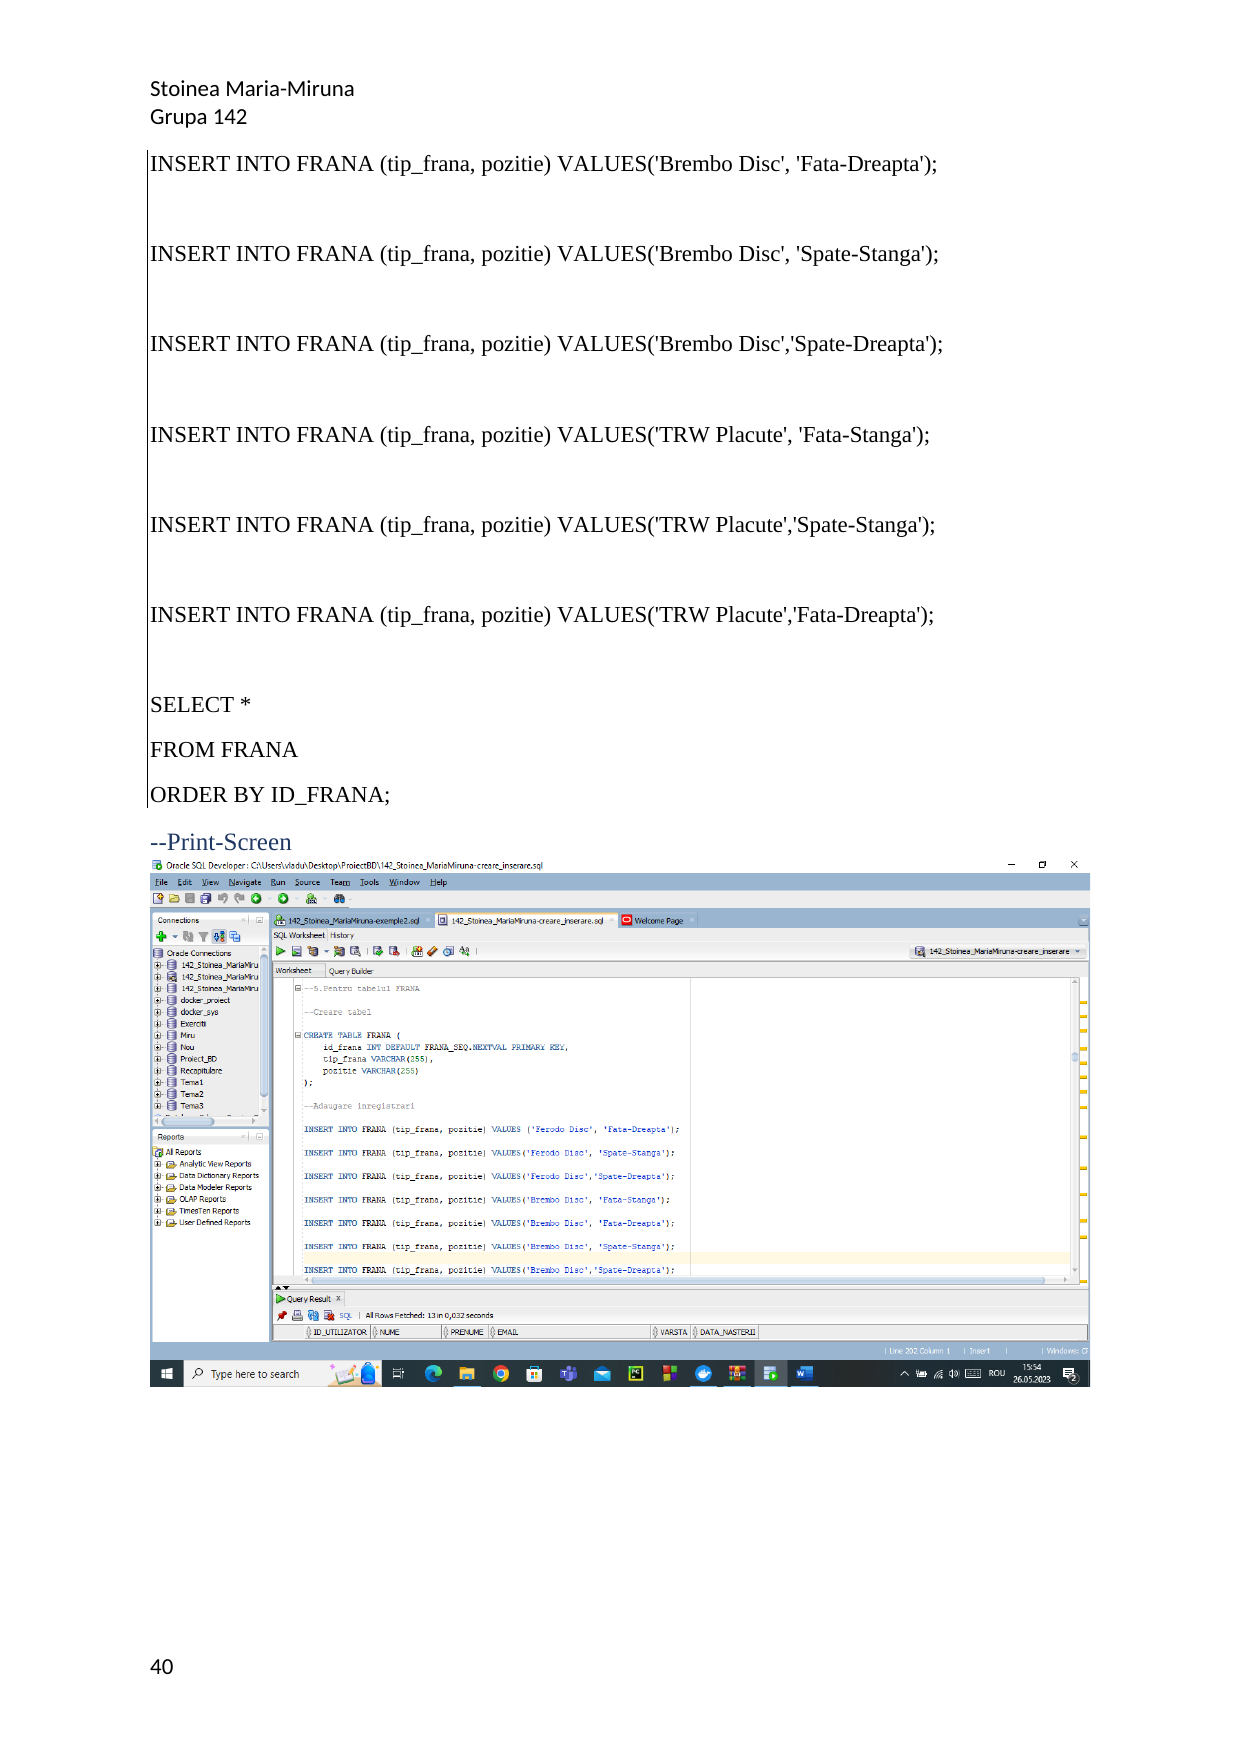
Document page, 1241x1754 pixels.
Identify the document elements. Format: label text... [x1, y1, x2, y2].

text INSERT INTO FRANA (tip_frana, pozitie) VALUES('TRW Placute', 'Fata-Stanga'); [148, 421, 1090, 447]
picture [150, 857, 1091, 1387]
text ORDER BY ID_FRANA; [148, 781, 1090, 808]
text INSERT INTO FRANA (tip_frana, pozitie) VALUES('TRW Placute','Fata-Dreapta'); [148, 601, 1090, 627]
subtitle --Print-Screen [150, 827, 1090, 855]
text INSERT INTO FRANA (tip_frana, pozitie) VALUES('TRW Placute','Spate-Stanga'); [148, 511, 1090, 537]
text FROM FRANA [148, 736, 1090, 763]
text INSERT INTO FRANA (tip_frana, pozitie) VALUES('Brembo Disc','Spate-Dreapta'); [148, 330, 1090, 357]
text INSERT INTO FRANA (tip_frana, pozitie) VALUES('Brembo Disc', 'Spate-Stanga'); [148, 240, 1090, 267]
text SELECT * [148, 691, 1090, 718]
text INSERT INTO FRANA (tip_frana, pozitie) VALUES('Brembo Disc', 'Fata-Dreapta'); [150, 150, 1090, 176]
